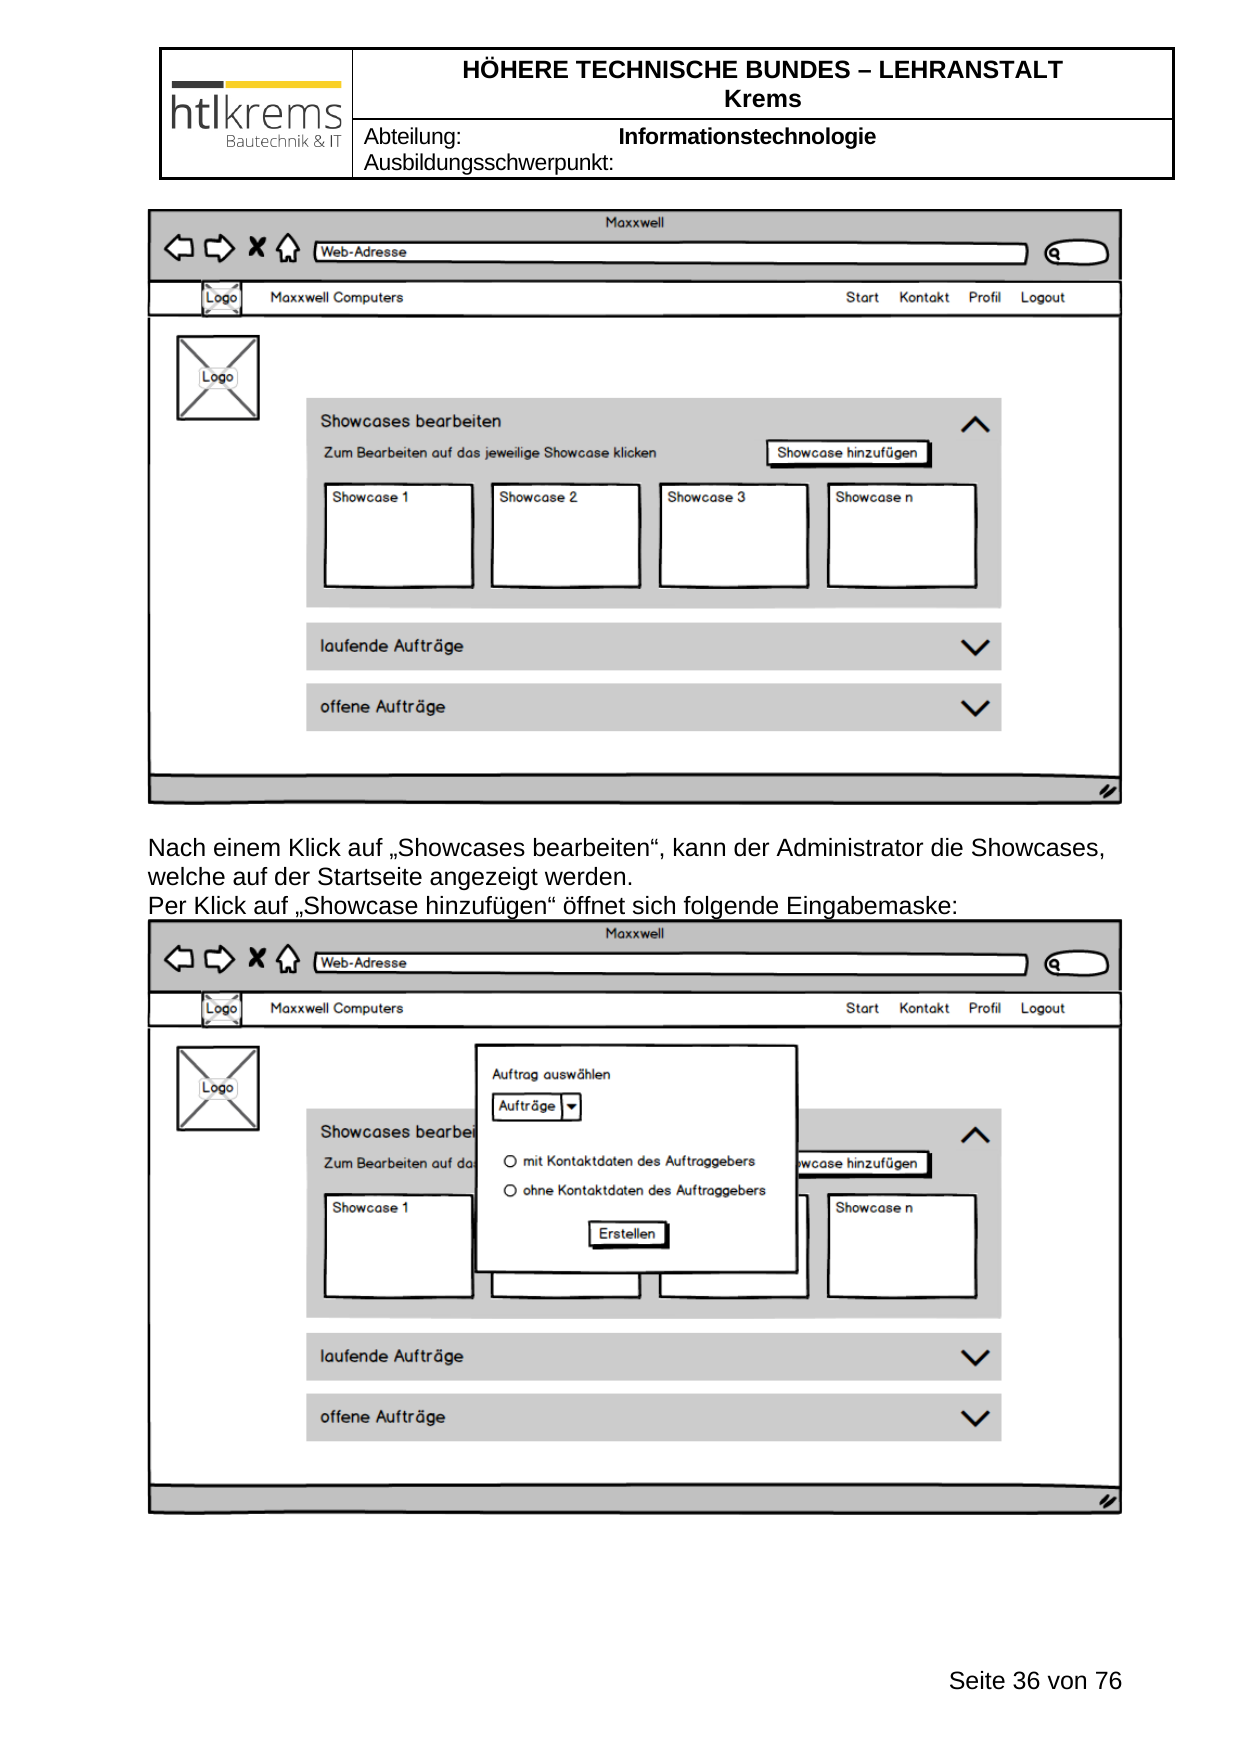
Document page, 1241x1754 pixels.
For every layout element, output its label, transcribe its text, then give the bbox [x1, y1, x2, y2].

text Nach einem Klick auf „Showcases bearbeiten“, kann der Administrator die Showcases, welche auf der Startseite angezeigt werden. [148, 833, 1122, 891]
picture [147, 209, 1123, 805]
text Per Klick auf „Showcase hinzufügen“ öffnet sich folgende Eingabemaske: [148, 891, 1122, 919]
picture [171, 81, 342, 147]
picture [147, 919, 1123, 1515]
